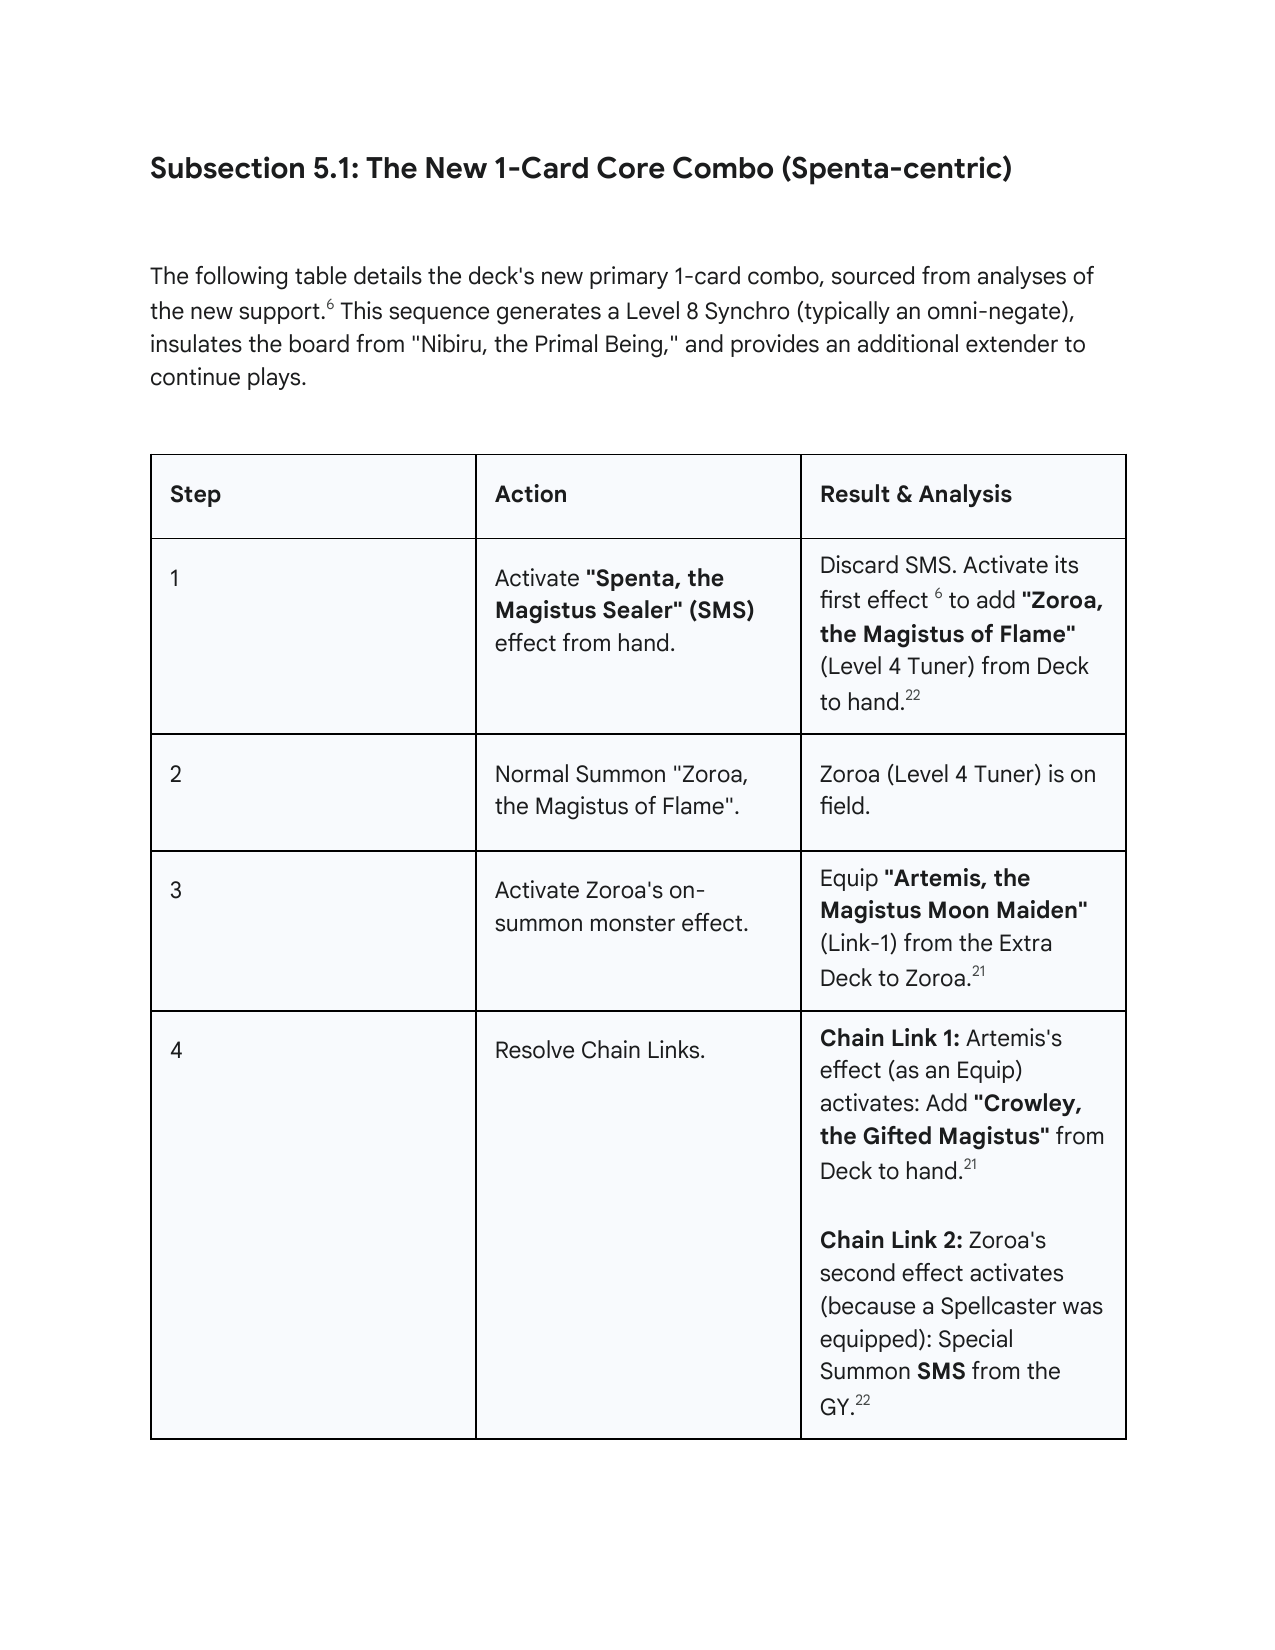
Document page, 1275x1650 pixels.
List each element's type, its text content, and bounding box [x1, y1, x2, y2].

table_cell Zoroa (Level 4 Tuner) is on field. [802, 735, 1125, 850]
subtitle Subsection 5.1: The New 1-Card Core Combo (Spenta-centric) [150, 150, 1125, 187]
table_header Step [152, 455, 475, 537]
table_cell Normal Summon "Zoroa, the Magistus of Flame". [477, 735, 800, 850]
table_cell Chain Link 1: Artemis's effect (as an Equip) activates: Add "Crowley, the Gifted Magistus" from Deck to hand.21 Chain Link 2: Zoroa's second effect activates (because a Spellcaster was equipped): Special Summon SMS from the GY.22 [802, 1012, 1125, 1438]
table_cell Discard SMS. Activate its first effect 6 to add "Zoroa, the Magistus of Flame" (Level 4 Tuner) from Deck to hand.22 [802, 539, 1125, 733]
table_cell Equip "Artemis, the Magistus Moon Maiden" (Link-1) from the Extra Deck to Zoroa.21 [802, 852, 1125, 1010]
text The following table details the deck's new primary 1-card combo, sourced from analyses of the new support.6 This sequence generates a Level 8 Synchro (typically an omni-negate), insulates the board from "Nibiru, the Primal Being," and provides an additional extender to continue plays. [150, 262, 1125, 392]
table_header Result & Analysis [802, 455, 1125, 537]
table_cell 4 [152, 1012, 475, 1438]
table_cell Resolve Chain Links. [477, 1012, 800, 1438]
table_cell Activate "Spenta, the Magistus Sealer" (SMS) effect from hand. [477, 539, 800, 733]
table_cell 2 [152, 735, 475, 850]
table_cell 3 [152, 852, 475, 1010]
table_cell Activate Zoroa's on-summon monster effect. [477, 852, 800, 1010]
table_header Action [477, 455, 800, 537]
table_cell 1 [152, 539, 475, 733]
